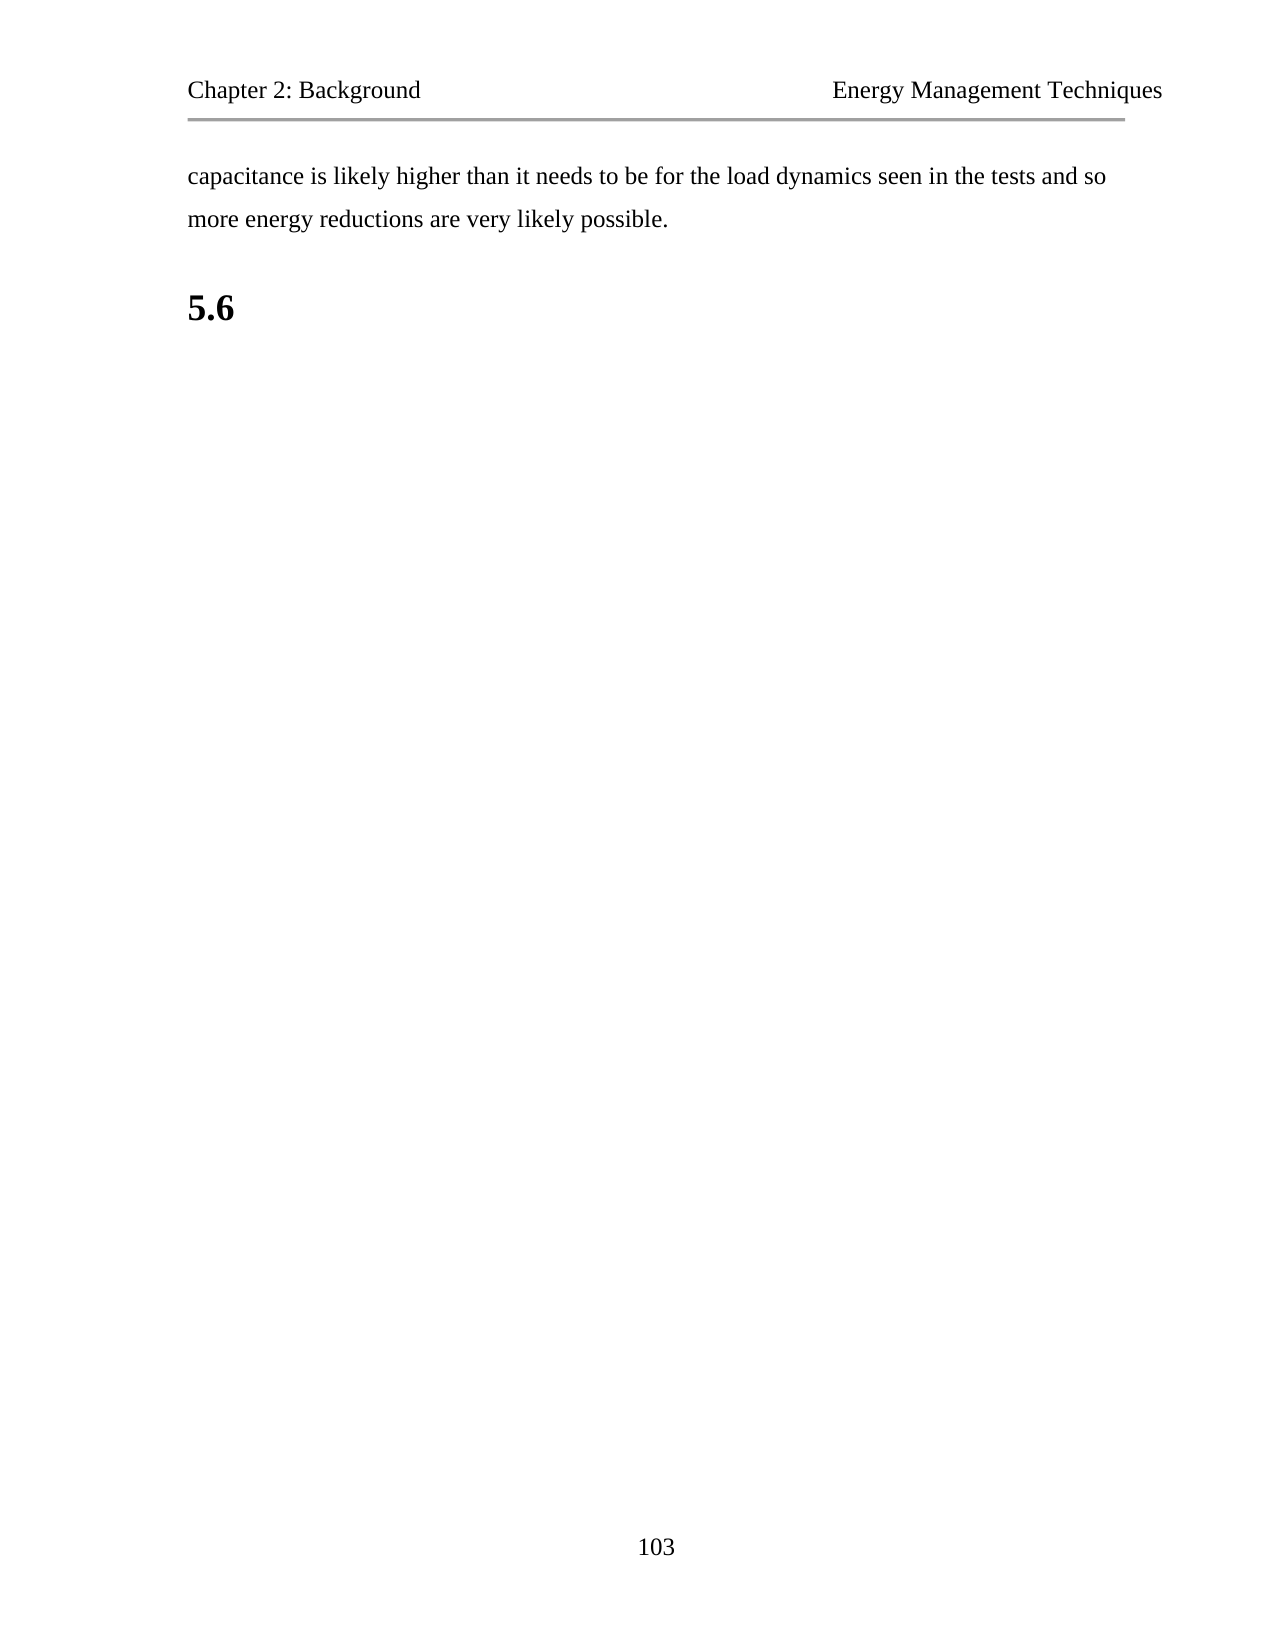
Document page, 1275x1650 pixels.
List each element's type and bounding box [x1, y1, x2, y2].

text [187, 161, 1125, 233]
